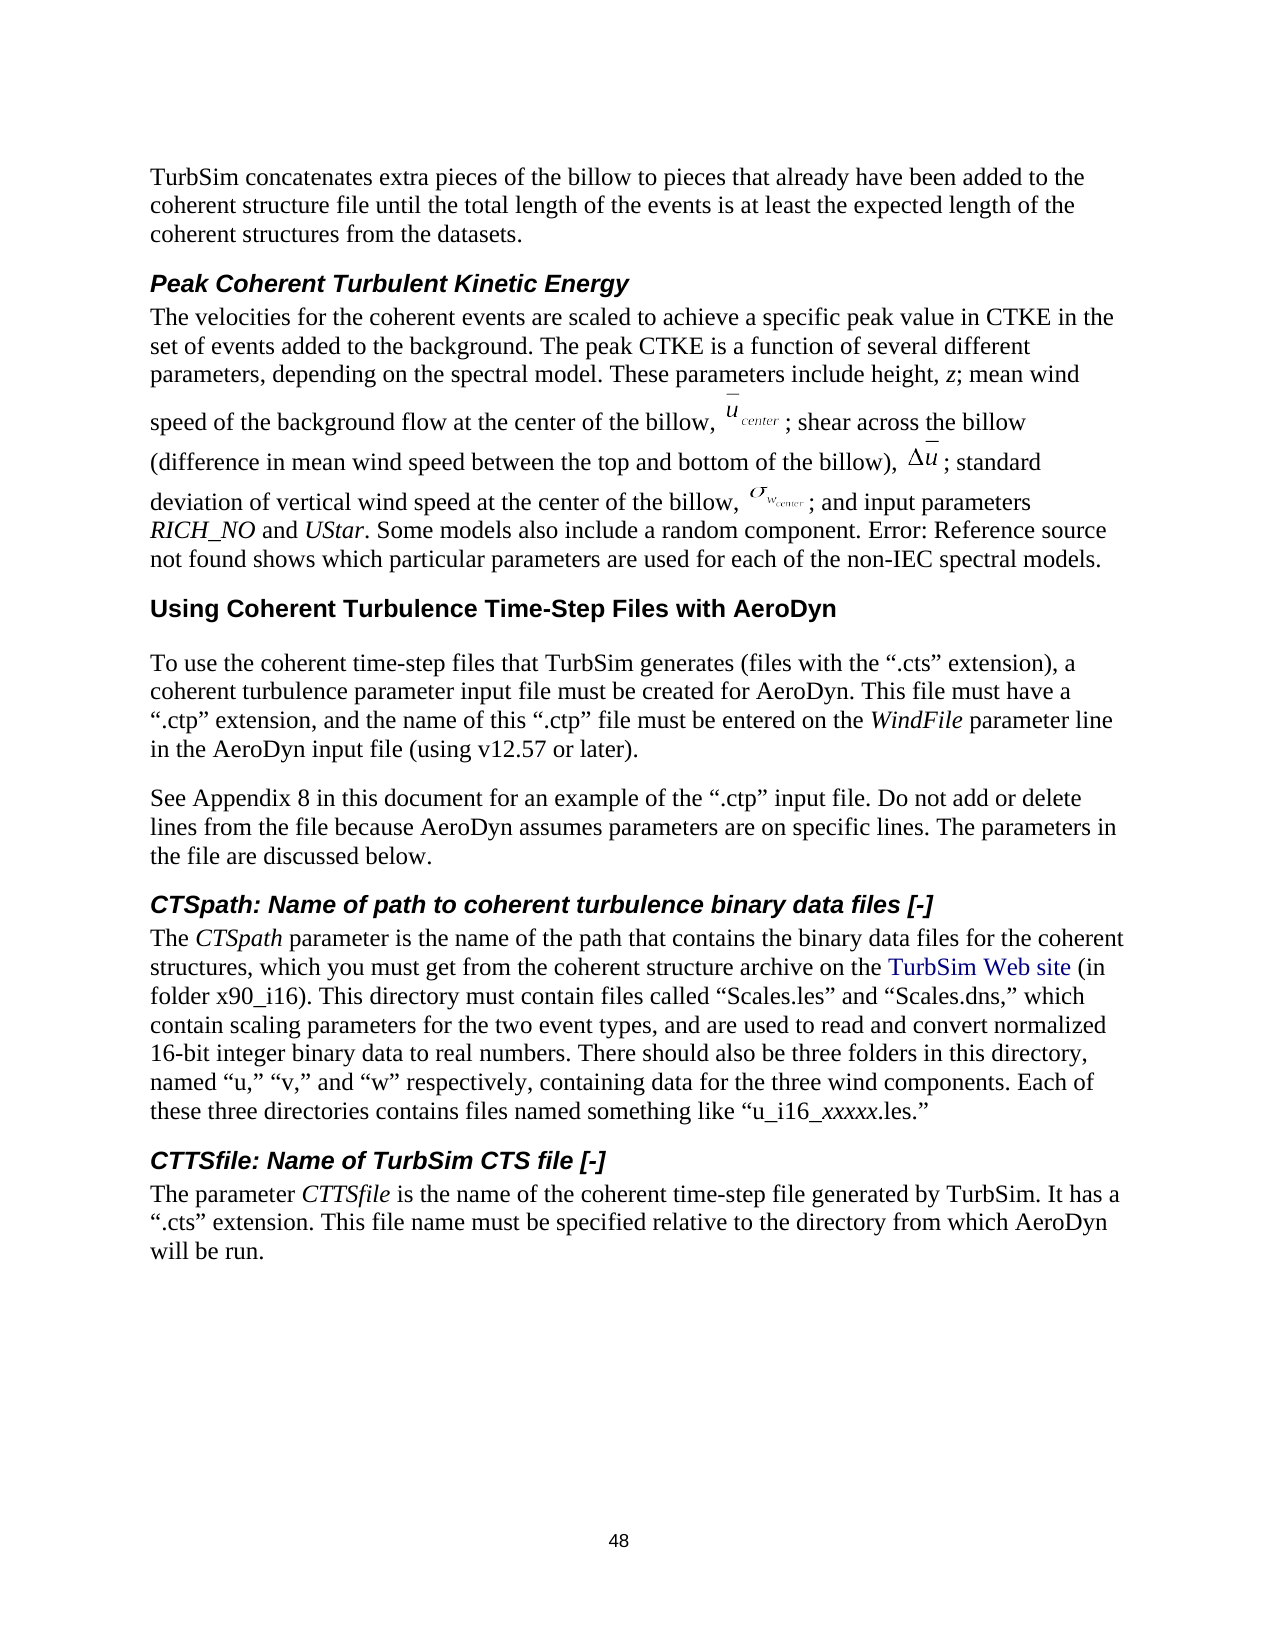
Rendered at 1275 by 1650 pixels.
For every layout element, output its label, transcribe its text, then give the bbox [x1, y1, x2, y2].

text The velocities for the coherent events are scaled to achieve a specific peak value in CTKE in the set of events added to the background. The peak CTKE is a function of several different parameters, depending on the spectral model. These parameters include height, z; mean wind speed of the background flow at the center of the billow, ; shear across the billow (difference in mean wind speed between the top and bottom of the billow), ; standard deviation of vertical wind speed at the center of the billow, ; and input parameters RICH_NO and UStar. Some models also include a random component. Table 11 shows which particular parameters are used for each of the non-IEC spectral models. [150, 302, 1125, 573]
text The parameter CTTSfile is the name of the coherent time-step file generated by TurbSim. It has a “.cts” extension. This file name must be specified relative to the directory from which AeroDyn will be run. [150, 1179, 1125, 1265]
text The CTSpath parameter is the name of the path that contains the binary data files for the coherent structures, which you must get from the coherent structure archive on the TurbSim Web site (in folder x90_i16). This directory must contain files called “Scales.les” and “Scales.dns,” which contain scaling parameters for the two event types, and are used to read and convert normalized 16-bit integer binary data to real numbers. There should also be three folders in this directory, named “u,” “v,” and “w” respectively, containing data for the three wind components. Each of these three directories contains files named something like “u_i16_xxxxx.les.” [150, 923, 1125, 1125]
text To use the coherent time-step files that TurbSim generates (files with the “.cts” extension), a coherent turbulence parameter input file must be created for AeroDyn. This file must have a “.ctp” extension, and the name of this “.ctp” file must be entered on the WindFile parameter line in the AeroDyn input file (using v12.57 or later). [150, 648, 1125, 763]
text Using Coherent Turbulence Time-Step Files with AeroDyn [150, 594, 1125, 622]
text CTSpath: Name of path to coherent turbulence binary data files [-] [150, 891, 1125, 919]
text Peak Coherent Turbulent Kinetic Energy [150, 269, 1125, 298]
text CTTSfile: Name of TurbSim CTS file [-] [150, 1146, 1125, 1174]
text TurbSim concatenates extra pieces of the billow to pieces that already have been added to the coherent structure file until the total length of the events is at least the expected length of the coherent structures from the datasets. [150, 162, 1125, 248]
text See Appendix H in this document for an example of the “.ctp” input file. Do not add or delete lines from the file because AeroDyn assumes parameters are on specific lines. The parameters in the file are discussed below. [150, 783, 1125, 870]
